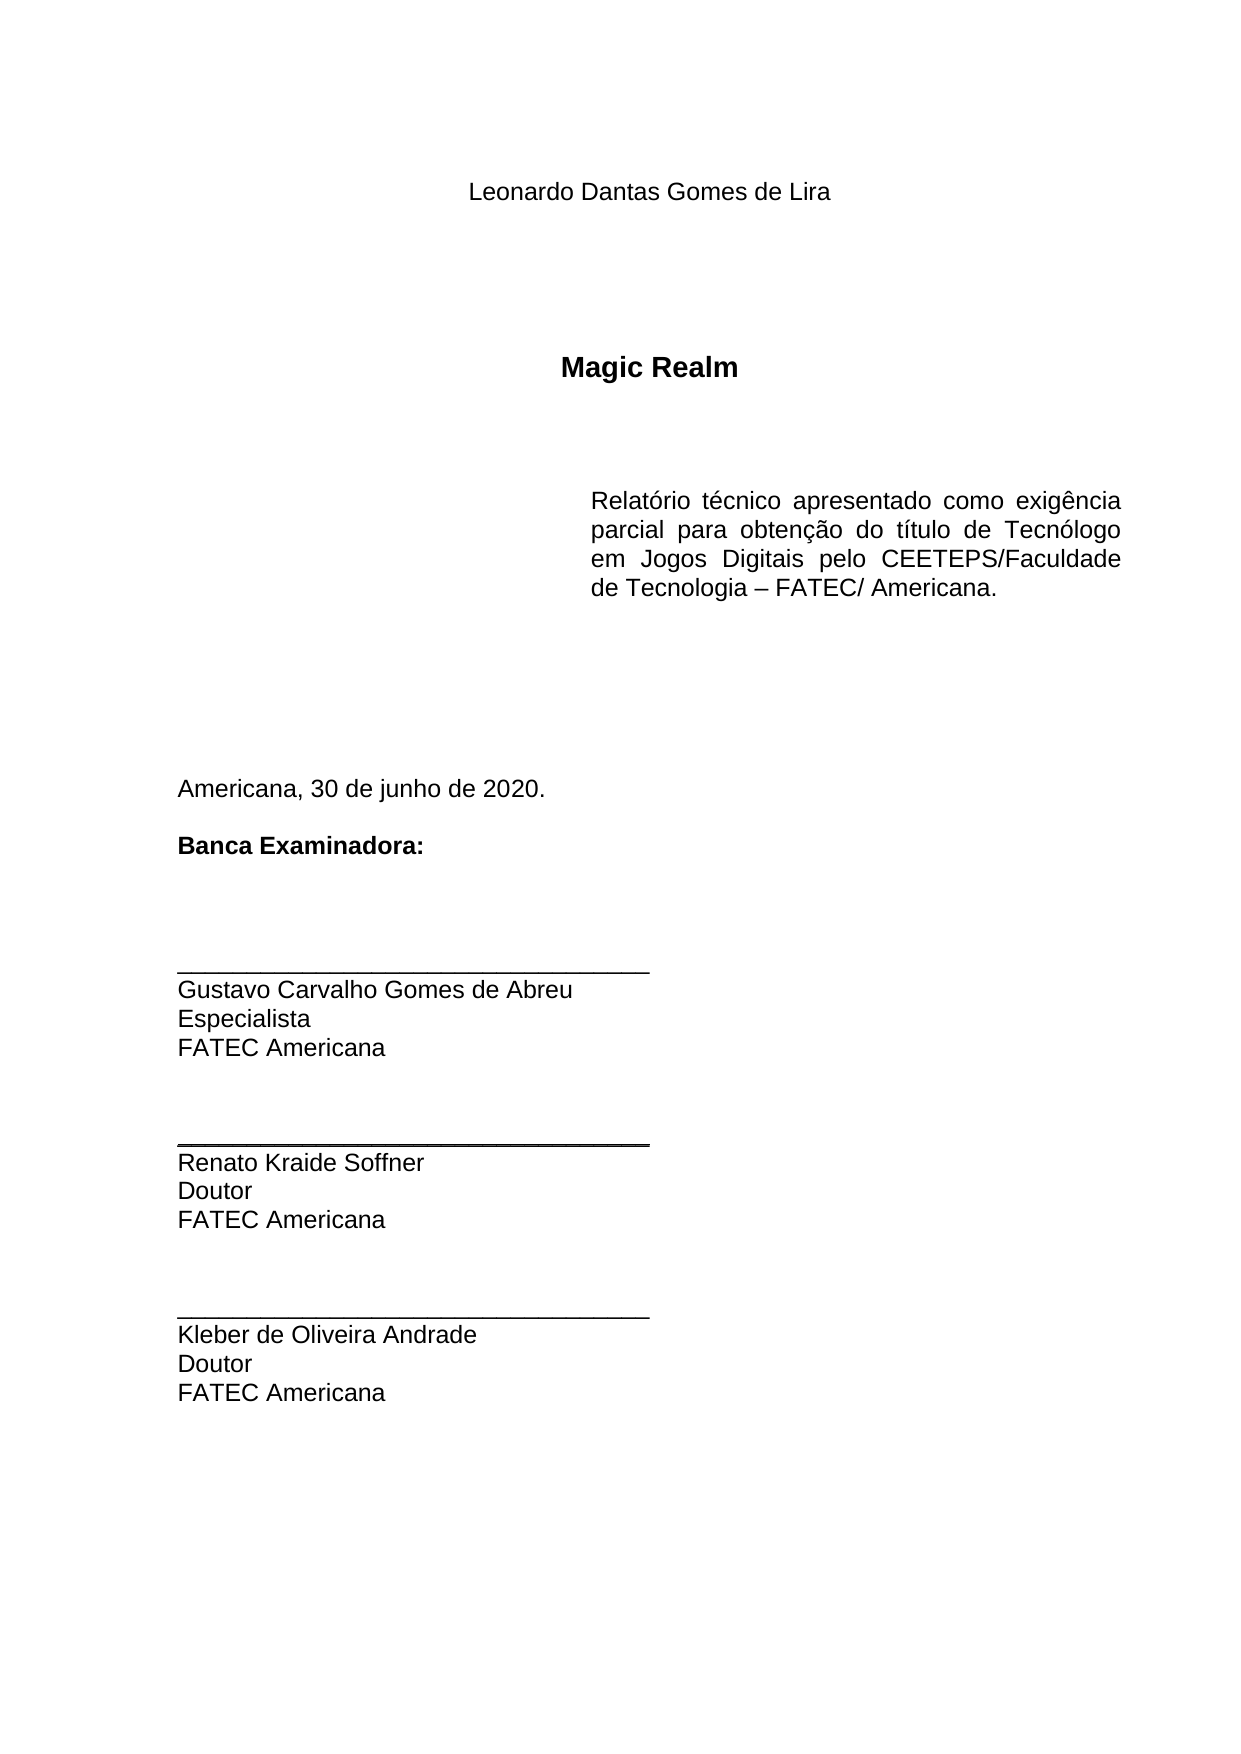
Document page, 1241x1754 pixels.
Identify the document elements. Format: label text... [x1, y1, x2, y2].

text Americana, 30 de junho de 2020. [177, 774, 1122, 802]
text Doutor [177, 1176, 1122, 1205]
text Especialista [177, 1004, 1122, 1032]
text __________________________________ [177, 1119, 1122, 1147]
text FATEC Americana [177, 1377, 1122, 1406]
text __________________________________ [177, 1291, 1122, 1320]
text FATEC Americana [177, 1032, 1122, 1061]
text Kleber de Oliveira Andrade [177, 1320, 1122, 1349]
text FATEC Americana [177, 1205, 1122, 1234]
text Renato Kraide Soffner [177, 1147, 1122, 1176]
text Doutor [177, 1349, 1122, 1377]
text Magic Realm [177, 350, 1122, 383]
text __________________________________ [177, 946, 1122, 975]
text Leonardo Dantas Gomes de Lira [177, 177, 1122, 206]
text Relatório técnico apresentado como exigência parcial para obtenção do título de Tecnólogo em Jogos Digitais pelo CEETEPS/Faculdade de Tecnologia – FATEC/ Americana. [591, 486, 1122, 601]
text Gustavo Carvalho Gomes de Abreu [177, 975, 1122, 1004]
text Banca Examinadora: [177, 831, 1122, 860]
